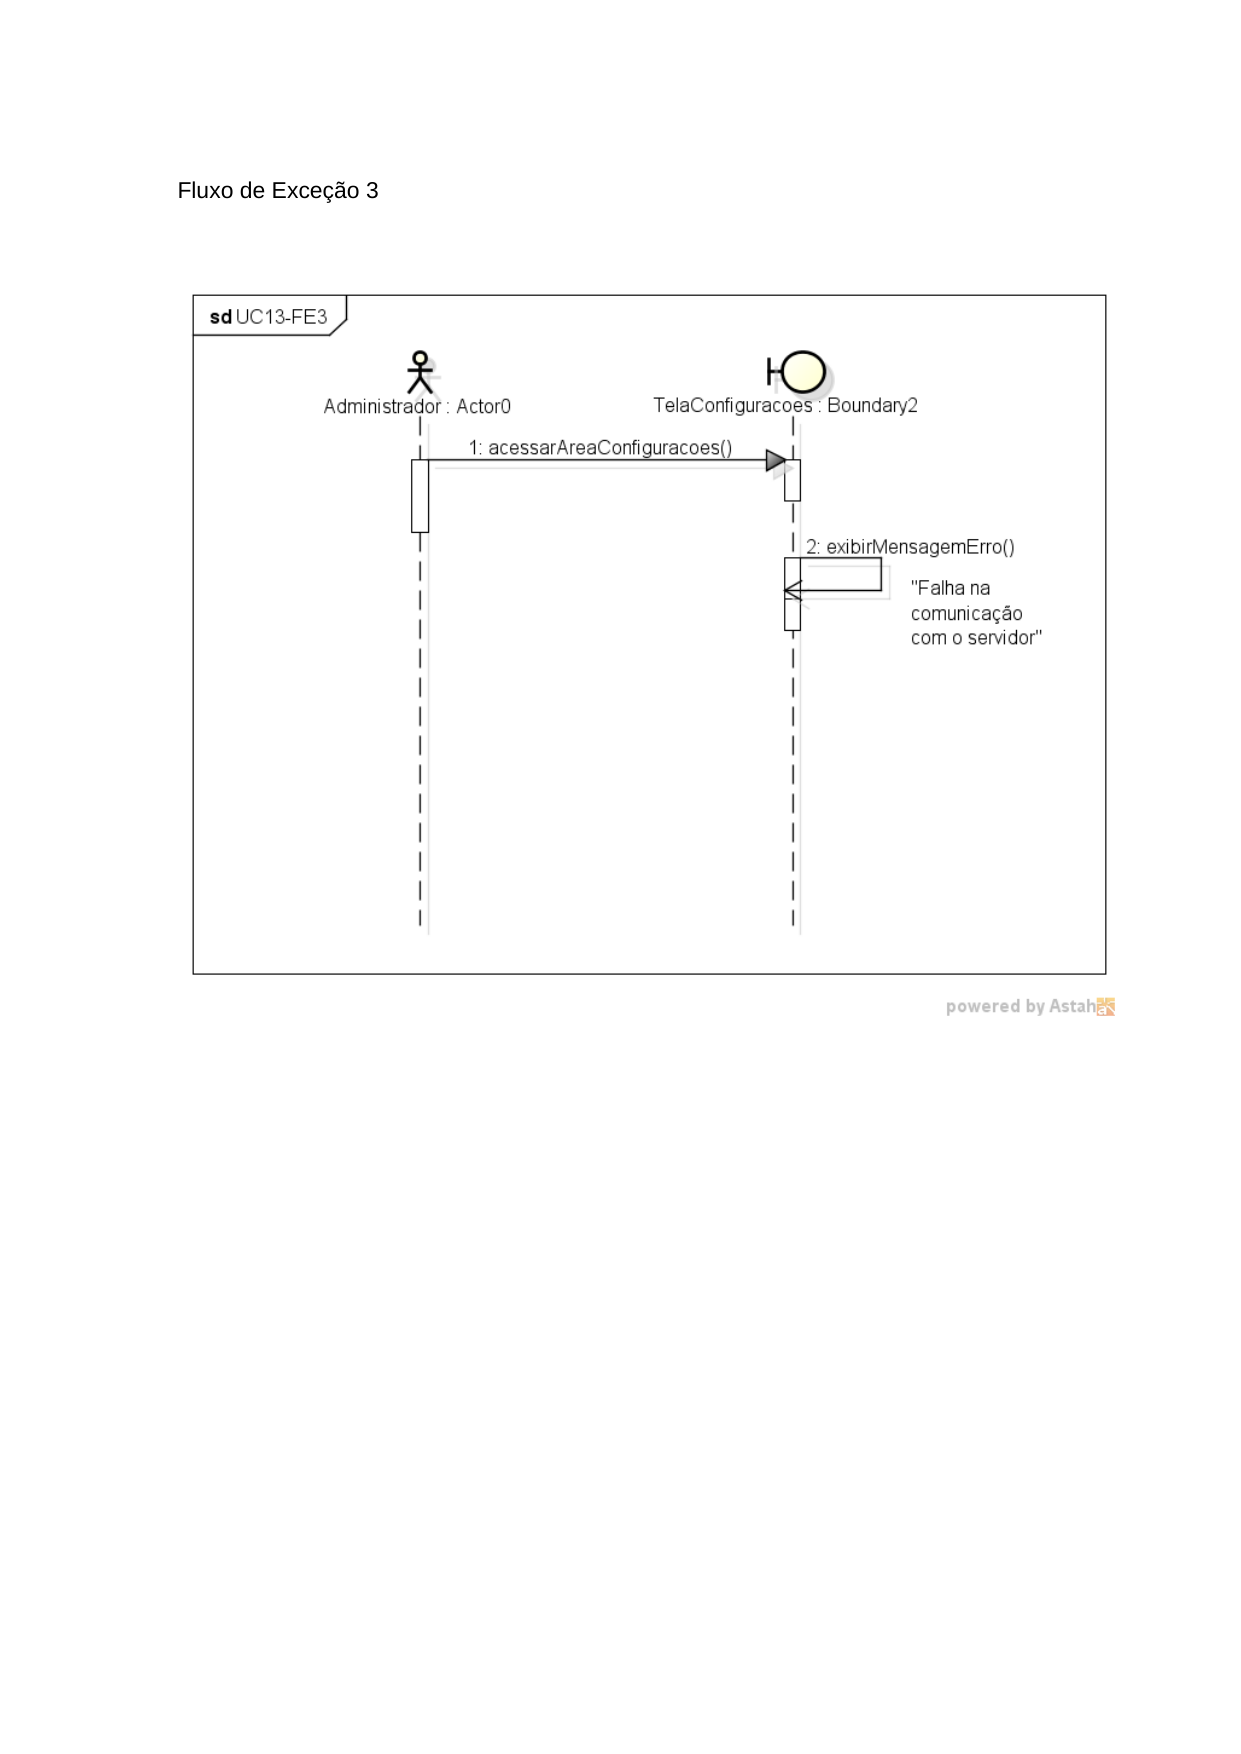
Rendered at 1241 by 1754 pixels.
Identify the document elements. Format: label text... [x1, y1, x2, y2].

picture [177, 279, 1121, 1022]
text Fluxo de Exceção 3 [177, 177, 1122, 203]
